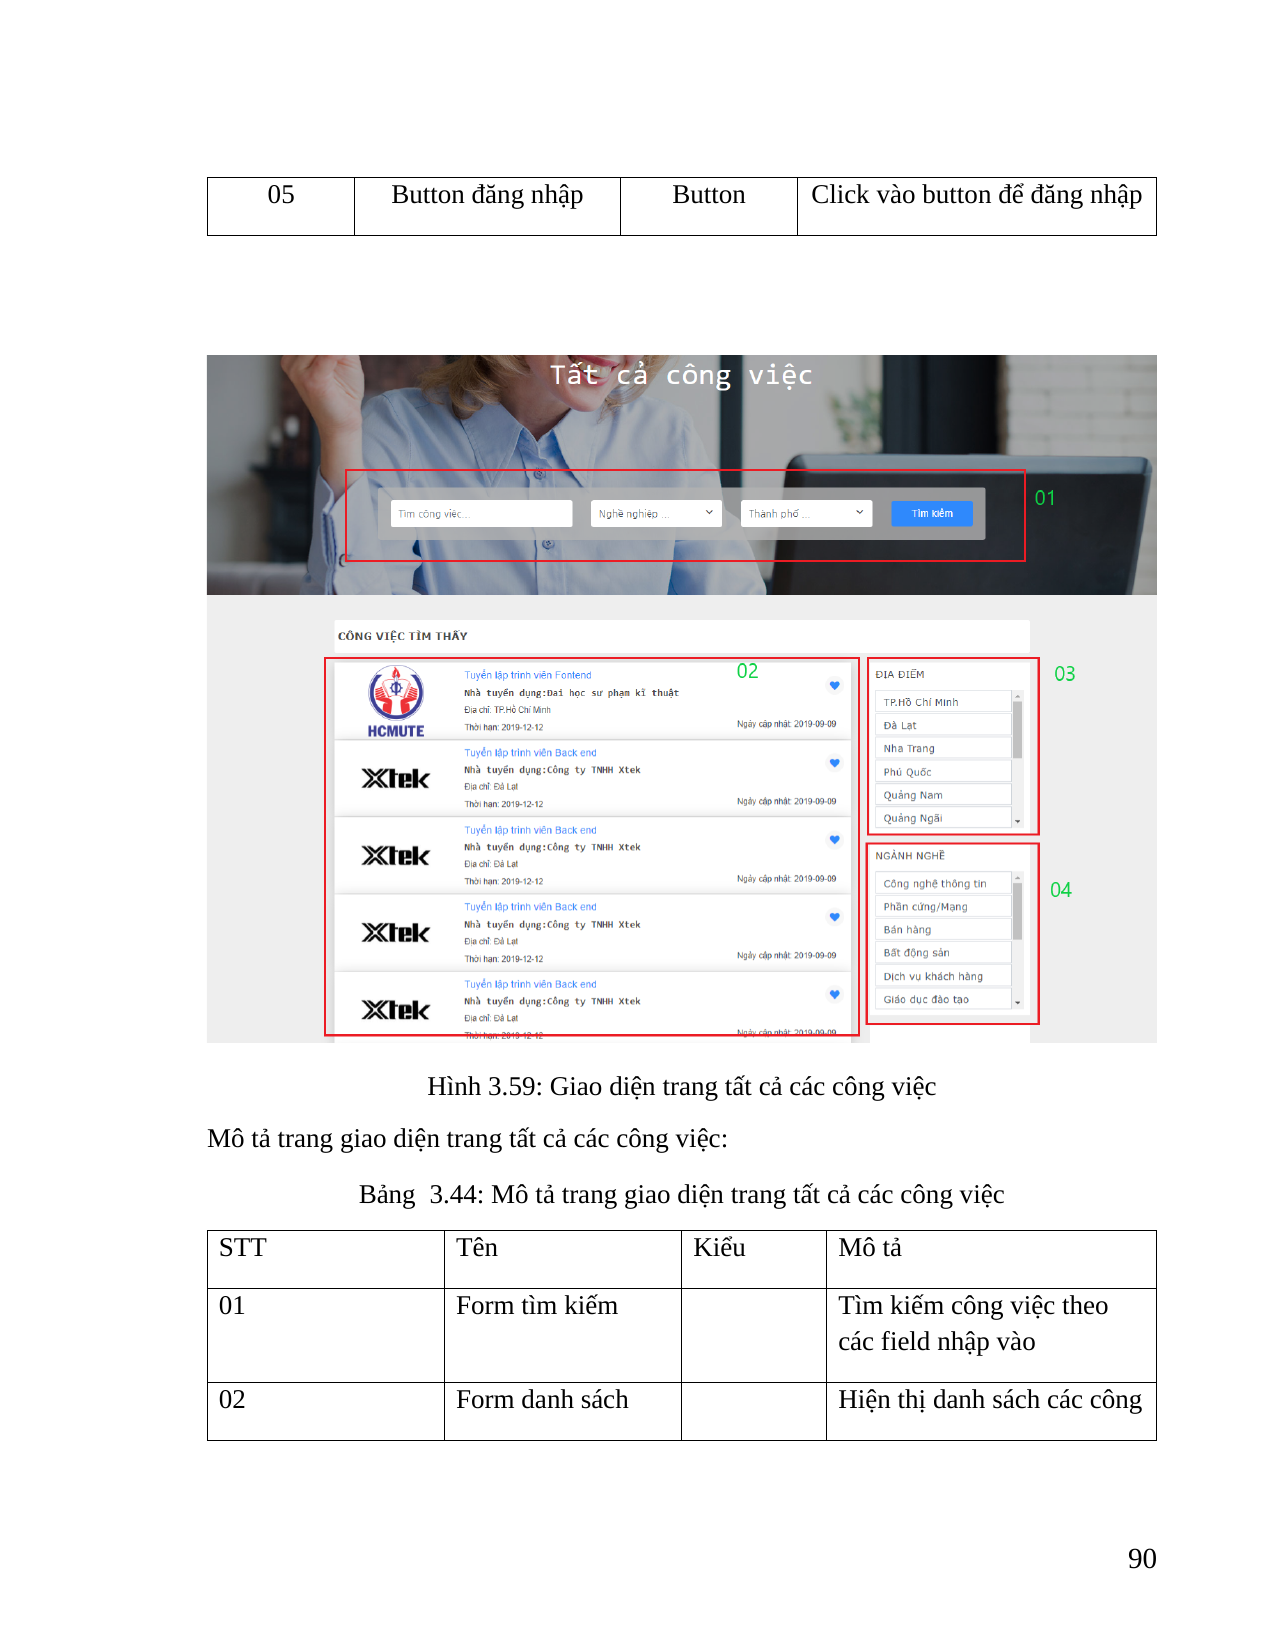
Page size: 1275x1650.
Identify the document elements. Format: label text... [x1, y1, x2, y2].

table_cell Button [621, 178, 797, 235]
text Bảng 3.44: Mô tả trang giao diện trang tất cả các công việc [207, 1178, 1157, 1209]
text Mô tả trang giao diện trang tất cả các công việc: [207, 1122, 1157, 1153]
table_cell 01 [208, 1289, 444, 1382]
table_header Mô tả [827, 1231, 1156, 1288]
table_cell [445, 1383, 681, 1440]
table_header Kiểu [682, 1231, 826, 1288]
table_header Tên [445, 1231, 681, 1288]
table_cell Click vào button để đăng nhập [798, 178, 1156, 235]
table_cell Tìm kiếm công việc theo các field nhập vào [827, 1289, 1156, 1382]
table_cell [827, 1383, 1156, 1440]
picture [206, 355, 1157, 1043]
table_cell Button đăng nhập [355, 178, 620, 235]
table_cell [682, 1383, 826, 1440]
table_cell 02 [208, 1383, 444, 1440]
table_cell 05 [208, 178, 354, 235]
table_header STT [208, 1231, 444, 1288]
table_cell [682, 1289, 826, 1382]
table_cell Form tìm kiếm [445, 1289, 681, 1382]
